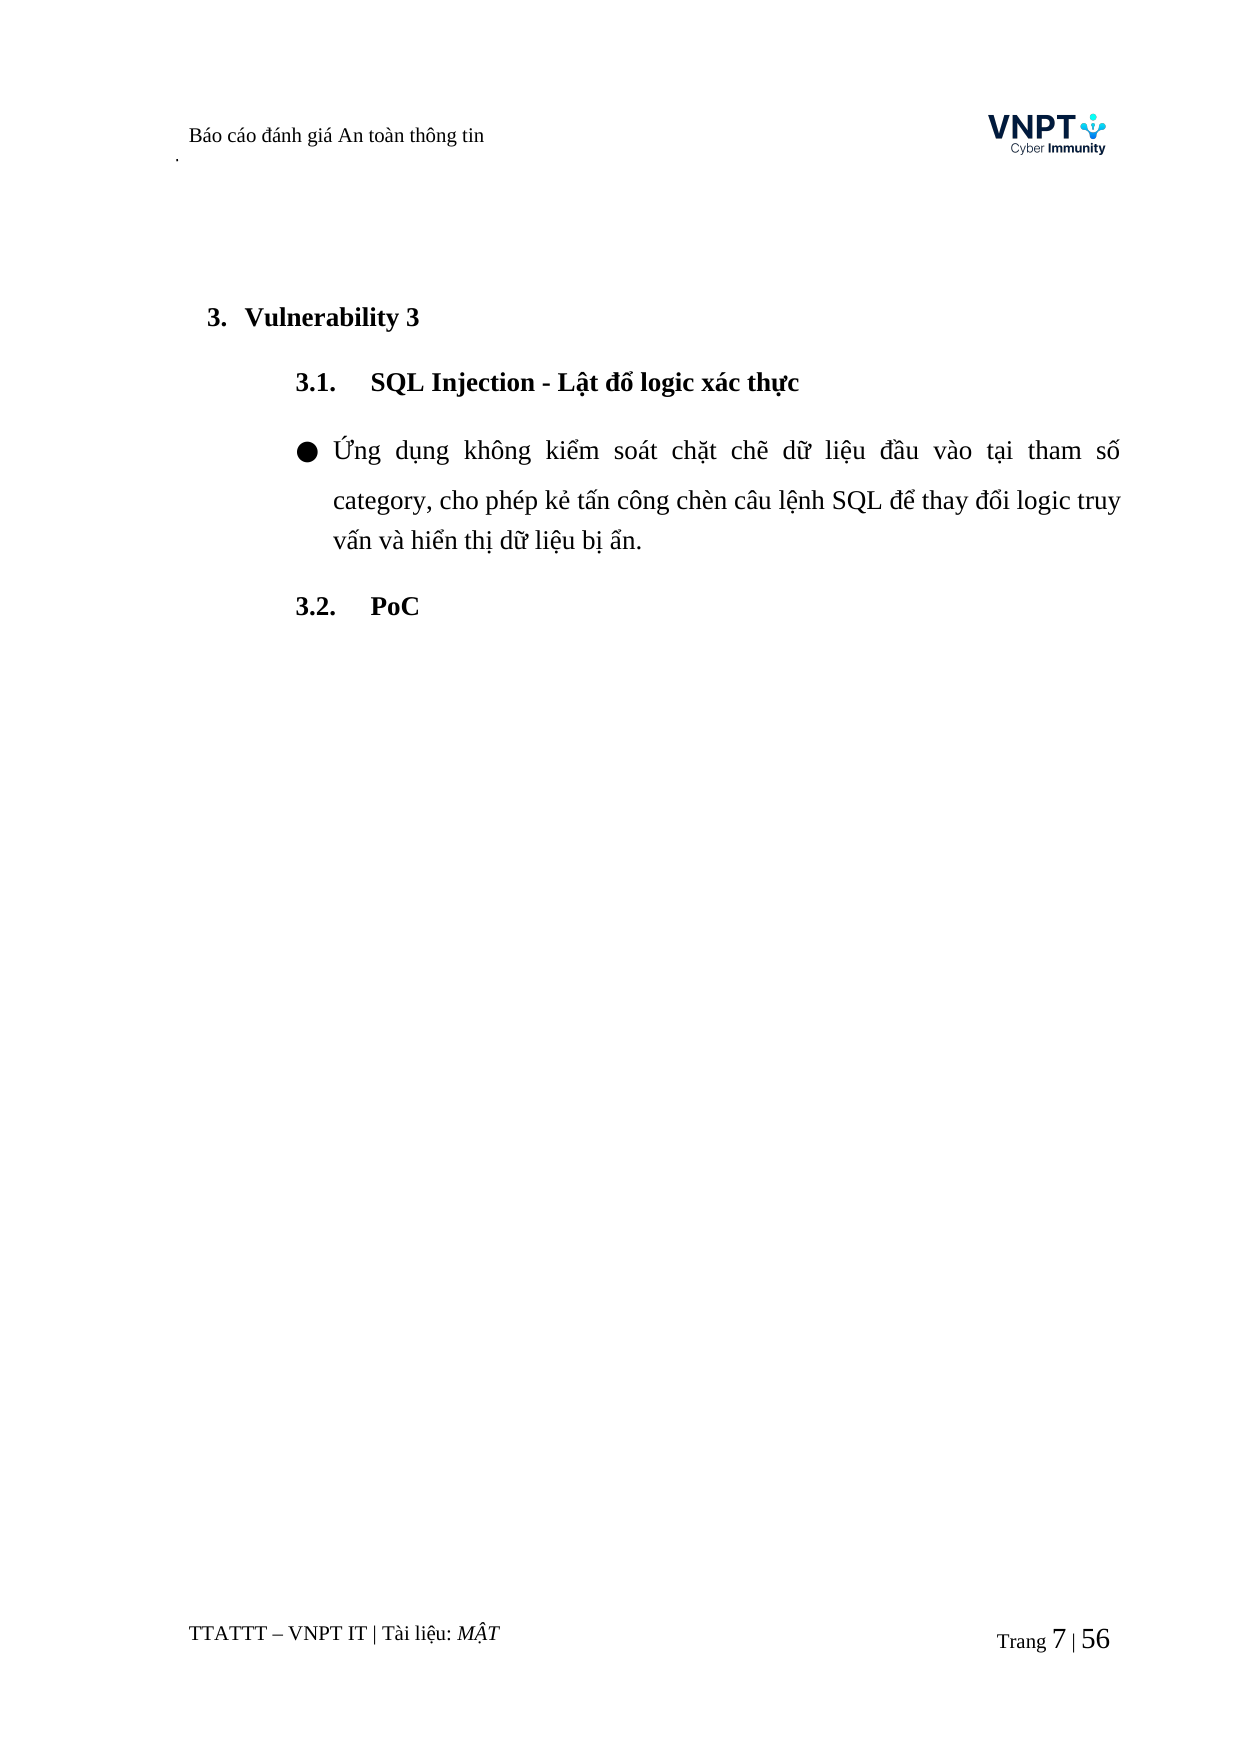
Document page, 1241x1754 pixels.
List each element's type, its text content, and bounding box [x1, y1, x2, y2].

subtitle Vulnerability 3 [207, 301, 1122, 332]
list Ứng dụng không kiểm soát chặt chẽ dữ liệu đầu vào tại tham số category, cho phép kẻ tấn công chèn câu lệnh SQL để thay đổi logic truy vấn và hiển thị dữ liệu bị ẩn. [295, 419, 1122, 556]
subtitle PoC [295, 590, 1122, 621]
picture [984, 110, 1110, 159]
subtitle SQL Injection - Lật đổ logic xác thực [295, 366, 1122, 397]
